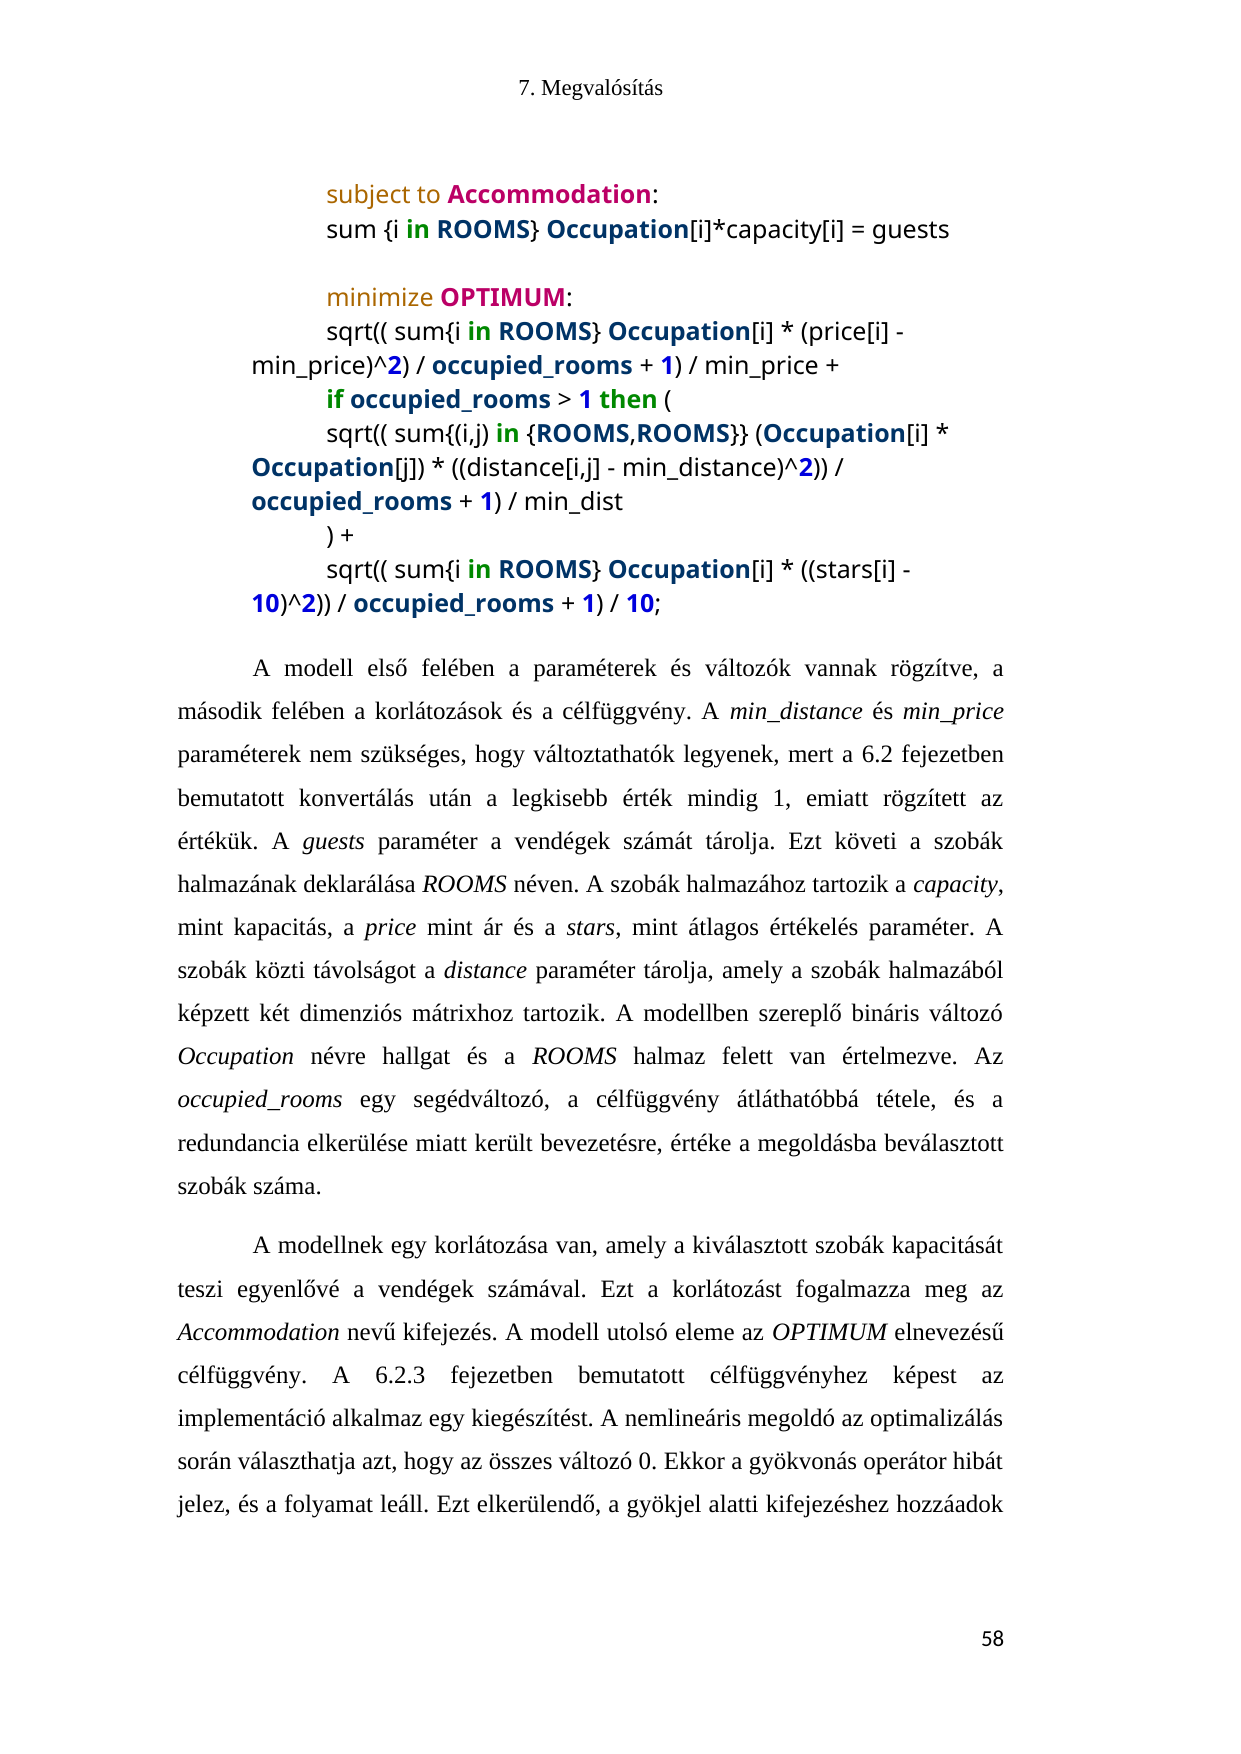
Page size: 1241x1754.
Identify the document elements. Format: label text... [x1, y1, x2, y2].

text if occupied_rooms > 1 then ( [251, 382, 1004, 416]
text sqrt(( sum{i in ROOMS} Occupation[i] * ((stars[i] - 10)^2)) / occupied_rooms + 1) / 10; [251, 552, 1004, 620]
text ) + [251, 518, 1004, 552]
text sum {i in ROOMS} Occupation[i]*capacity[i] = guests [251, 211, 1004, 245]
text sqrt(( sum{(i,j) in {ROOMS,ROOMS}} (Occupation[i] * Occupation[j]) * ((distance[i,j] - min_distance)^2)) / occupied_rooms + 1) / min_dist [251, 416, 1004, 518]
text A modell első felében a paraméterek és változók vannak rögzítve, a második felében a korlátozások és a célfüggvény. A min_distance és min_price paraméterek nem szükséges, hogy változtathatók legyenek, mert a 6.2 fejezetben bemutatott konvertálás után a legkisebb érték mindig 1, emiatt rögzített az értékük. A guests paraméter a vendégek számát tárolja. Ezt követi a szobák halmazának deklarálása ROOMS néven. A szobák halmazához tartozik a capacity, mint kapacitás, a price mint ár és a stars, mint átlagos értékelés paraméter. A szobák közti távolságot a distance paraméter tárolja, amely a szobák halmazából képzett két dimenziós mátrixhoz tartozik. A modellben szereplő bináris változó Occupation névre hallgat és a ROOMS halmaz felett van értelmezve. Az occupied_rooms egy segédváltozó, a célfüggvény átláthatóbbá tétele, és a redundancia elkerülése miatt került bevezetésre, értéke a megoldásba beválasztott szobák száma. [177, 653, 1004, 1199]
text sqrt(( sum{i in ROOMS} Occupation[i] * (price[i] - min_price)^2) / occupied_rooms + 1) / min_price + [251, 313, 1004, 382]
text minimize OPTIMUM: [251, 279, 1004, 313]
text subject to Accommodation: [251, 177, 1004, 211]
